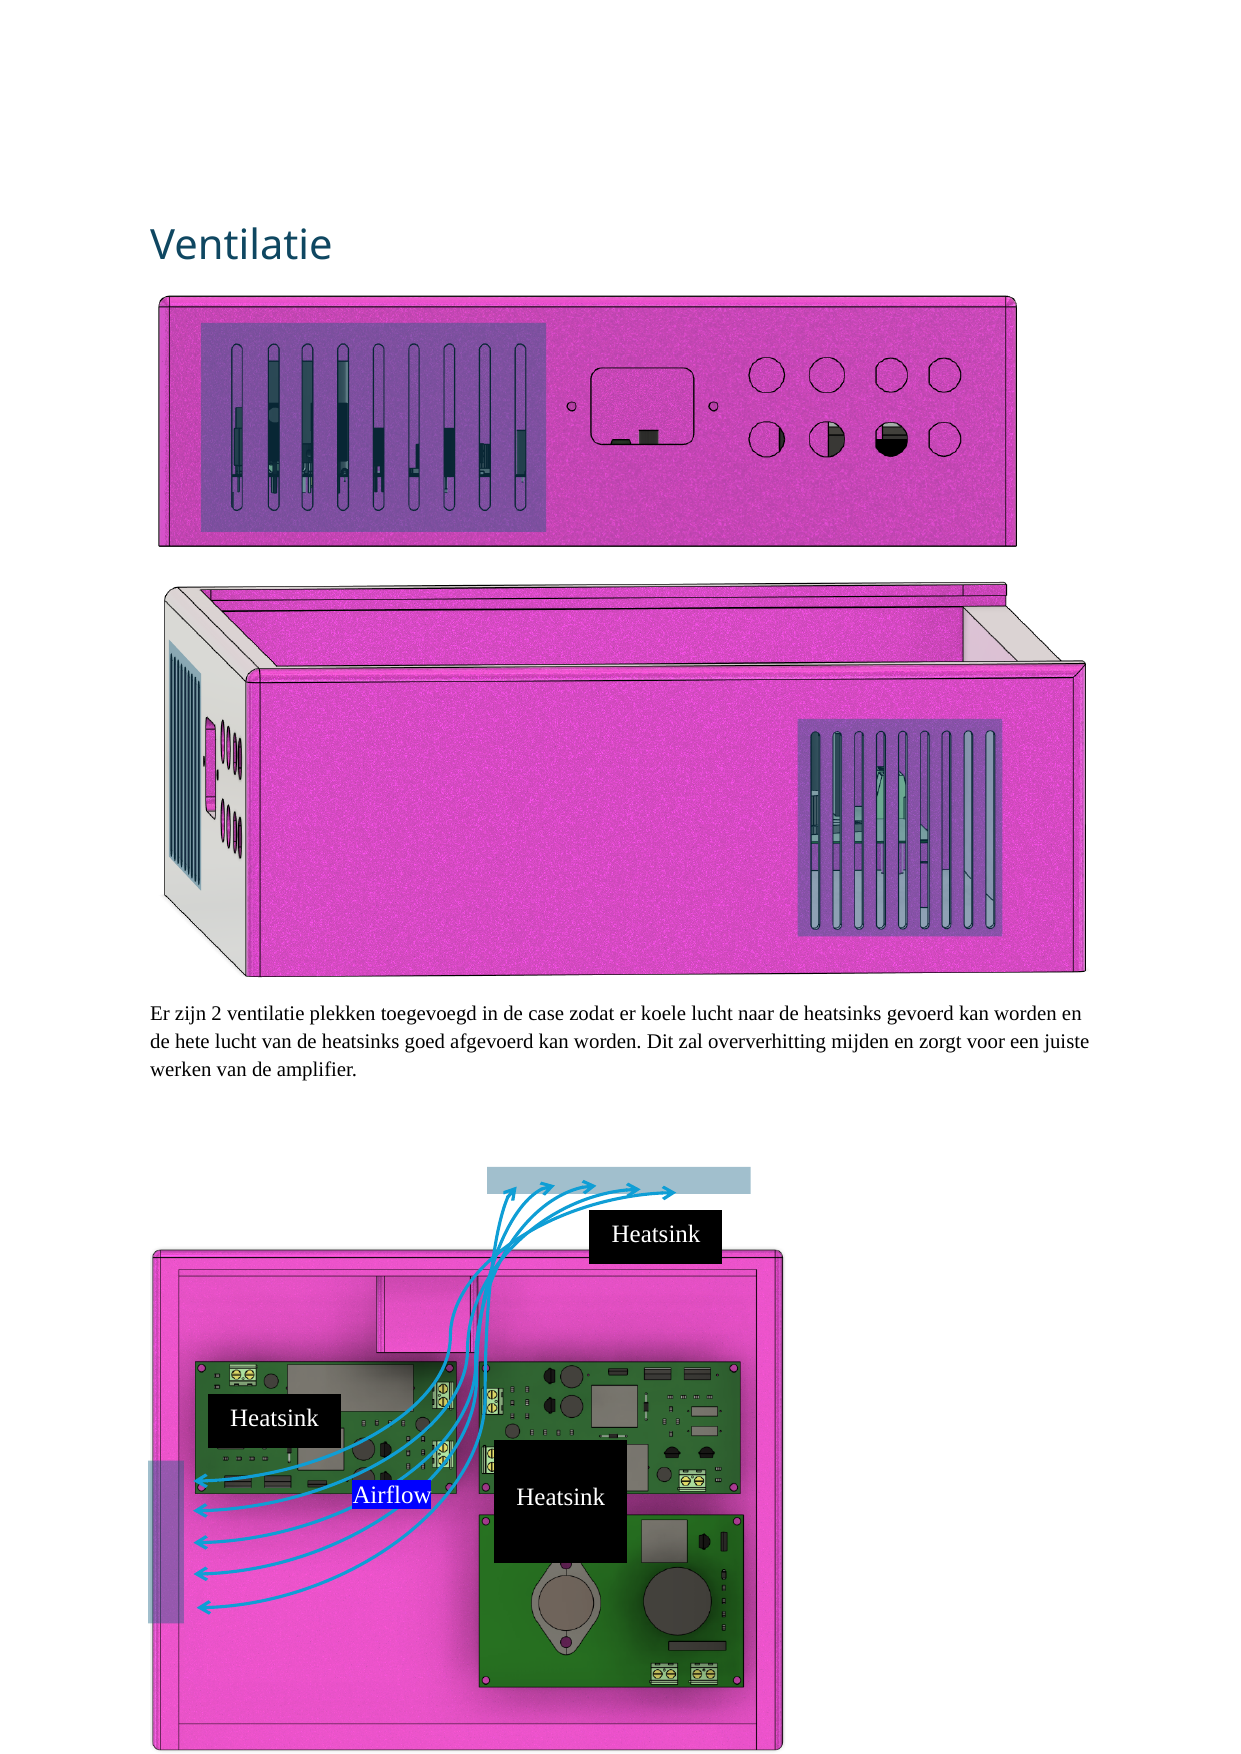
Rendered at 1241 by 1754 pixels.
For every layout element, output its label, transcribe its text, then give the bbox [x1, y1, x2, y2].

picture [431, 1307, 486, 1508]
picture [405, 1400, 472, 1480]
subtitle Ventilatie [150, 215, 1090, 272]
picture [150, 288, 1024, 552]
text Er zijn 2 ventilatie plekken toegevoegd in de case zodat er koele lucht naar de heatsinks gevoerd kan worden en de hete lucht van de heatsinks goed afgevoerd kan worden. Dit zal oververhitting mijden en zorgt voor een juiste werken van de amplifier. [150, 1001, 1090, 1081]
picture [150, 1244, 786, 1754]
picture [150, 572, 1091, 981]
